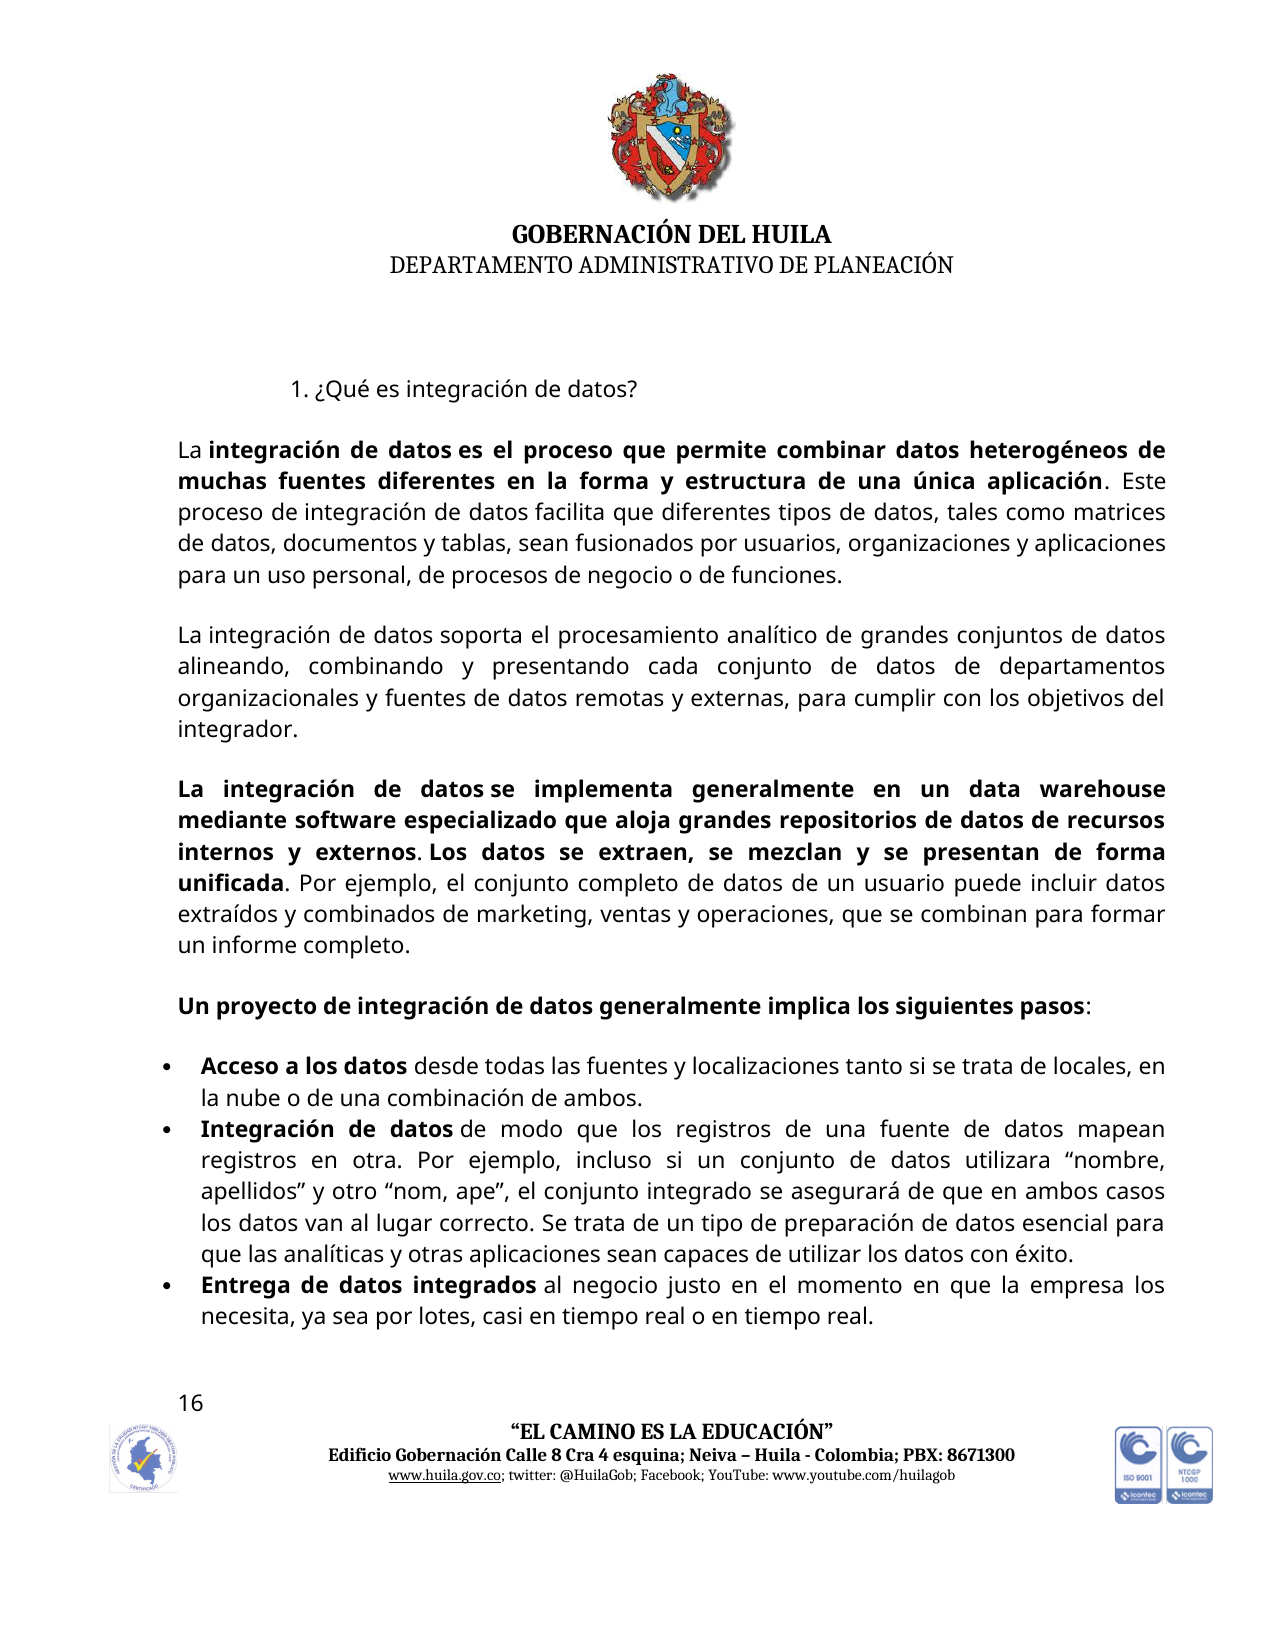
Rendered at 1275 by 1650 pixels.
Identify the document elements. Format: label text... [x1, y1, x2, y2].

picture [109, 1423, 178, 1493]
list Integración de datos de modo que los registros de una fuente de datos mapean registros en otra. Por ejemplo, incluso si un conjunto de datos utilizara “nombre, apellidos” y otro “nom, ape”, el conjunto integrado se asegurará de que en ambos casos los datos van al lugar correcto. Se trata de un tipo de preparación de datos esencial para que las analíticas y otras aplicaciones sean capaces de utilizar los datos con éxito. [163, 1113, 1167, 1269]
picture [1114, 1425, 1214, 1504]
list Entrega de datos integrados al negocio justo en el momento en que la empresa los necesita, ya sea por lotes, casi en tiempo real o en tiempo real. [163, 1269, 1167, 1332]
text La integración de datos se implementa generalmente en un data warehouse mediante software especializado que aloja grandes repositorios de datos de recursos internos y externos. Los datos se extraen, se mezclan y se presentan de forma unificada. Por ejemplo, el conjunto completo de datos de un usuario puede incluir datos extraídos y combinados de marketing, ventas y operaciones, que se combinan para formar un informe completo. [177, 773, 1167, 961]
list Acceso a los datos desde todas las fuentes y localizaciones tanto si se trata de locales, en la nube o de una combinación de ambos. [163, 1050, 1167, 1113]
subtitle 1. ¿Qué es integración de datos? [290, 311, 1167, 404]
picture [607, 73, 737, 204]
text La integración de datos es el proceso que permite combinar datos heterogéneos de muchas fuentes diferentes en la forma y estructura de una única aplicación. Este proceso de integración de datos facilita que diferentes tipos de datos, tales como matrices de datos, documentos y tablas, sean fusionados por usuarios, organizaciones y aplicaciones para un uso personal, de procesos de negocio o de funciones. [177, 434, 1167, 590]
text La integración de datos soporta el procesamiento analítico de grandes conjuntos de datos alineando, combinando y presentando cada conjunto de datos de departamentos organizacionales y fuentes de datos remotas y externas, para cumplir con los objetivos del integrador. [177, 619, 1167, 744]
text Un proyecto de integración de datos generalmente implica los siguientes pasos: [177, 990, 1167, 1021]
